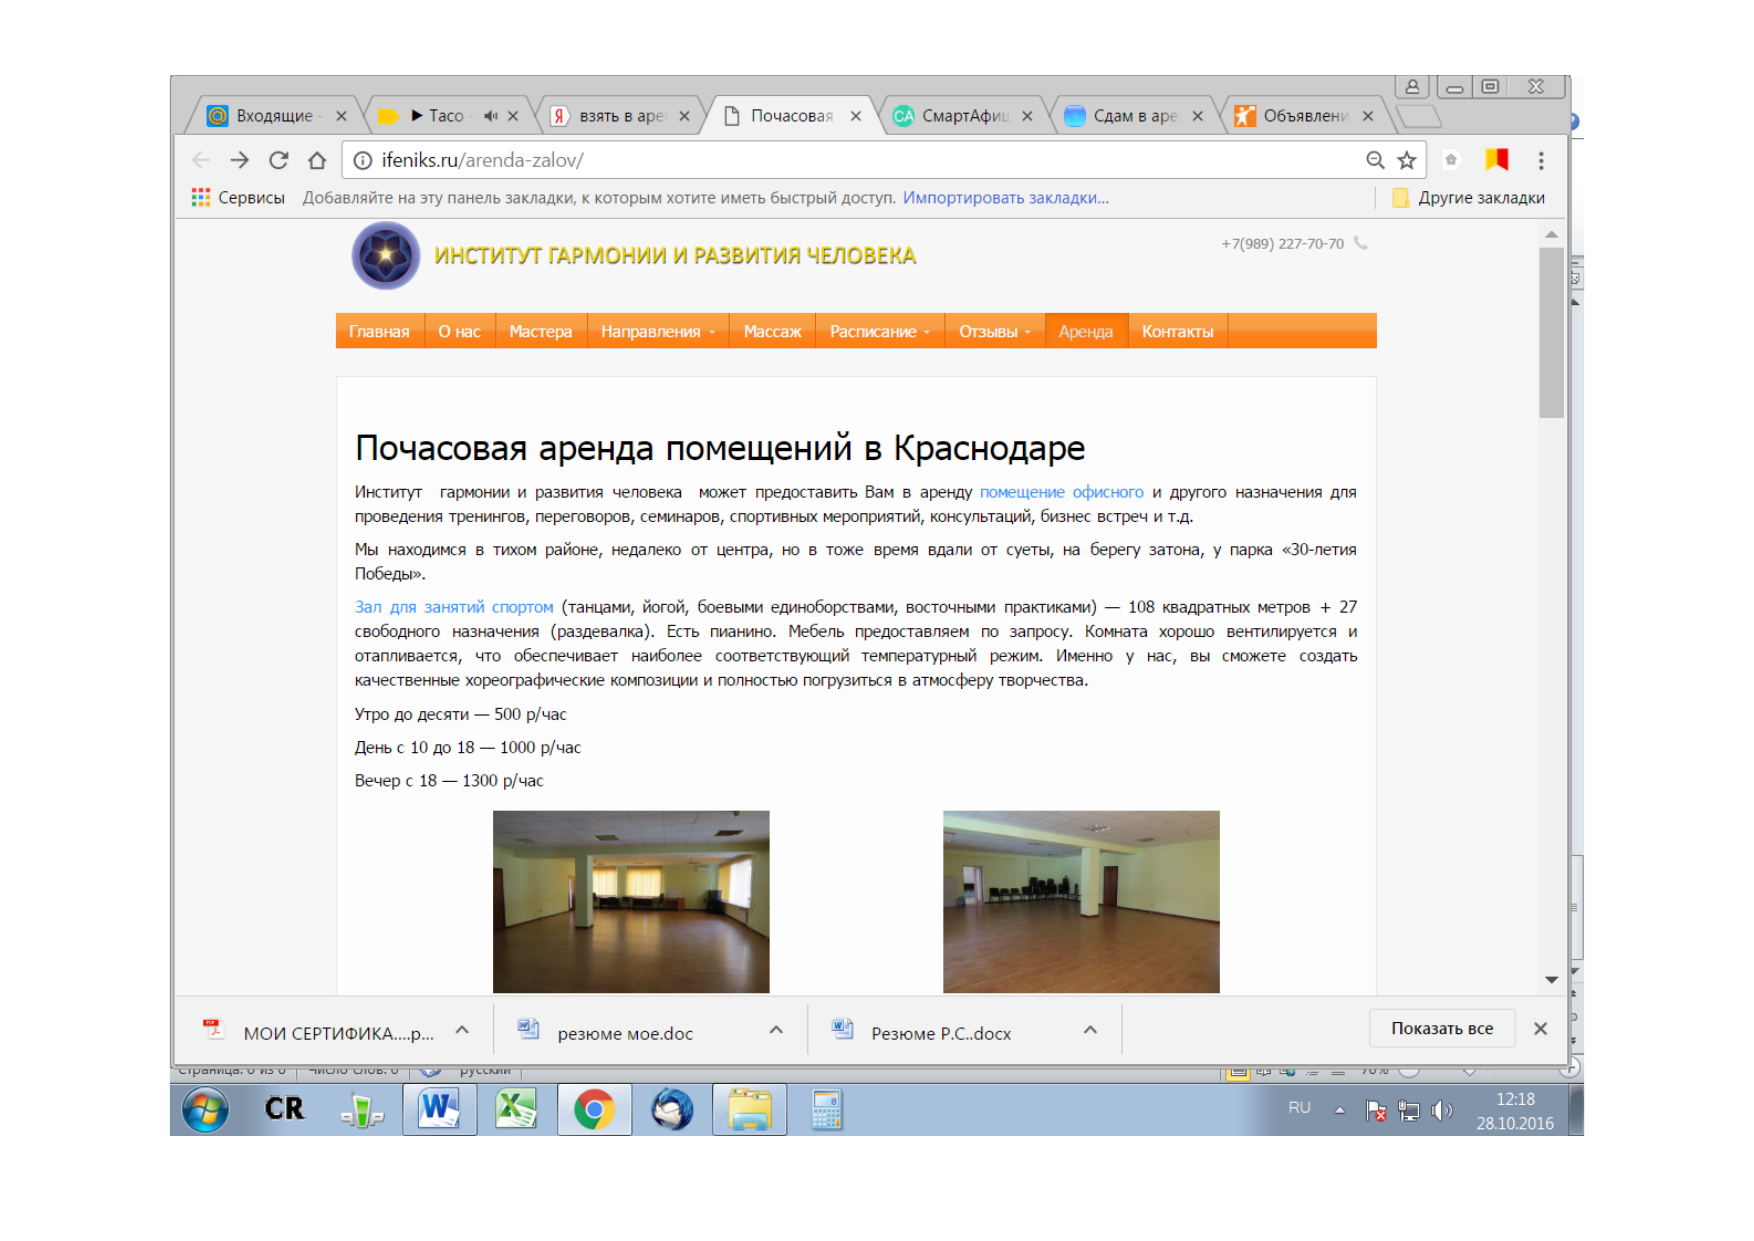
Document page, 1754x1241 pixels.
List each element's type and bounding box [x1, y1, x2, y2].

picture [169, 75, 1585, 1136]
